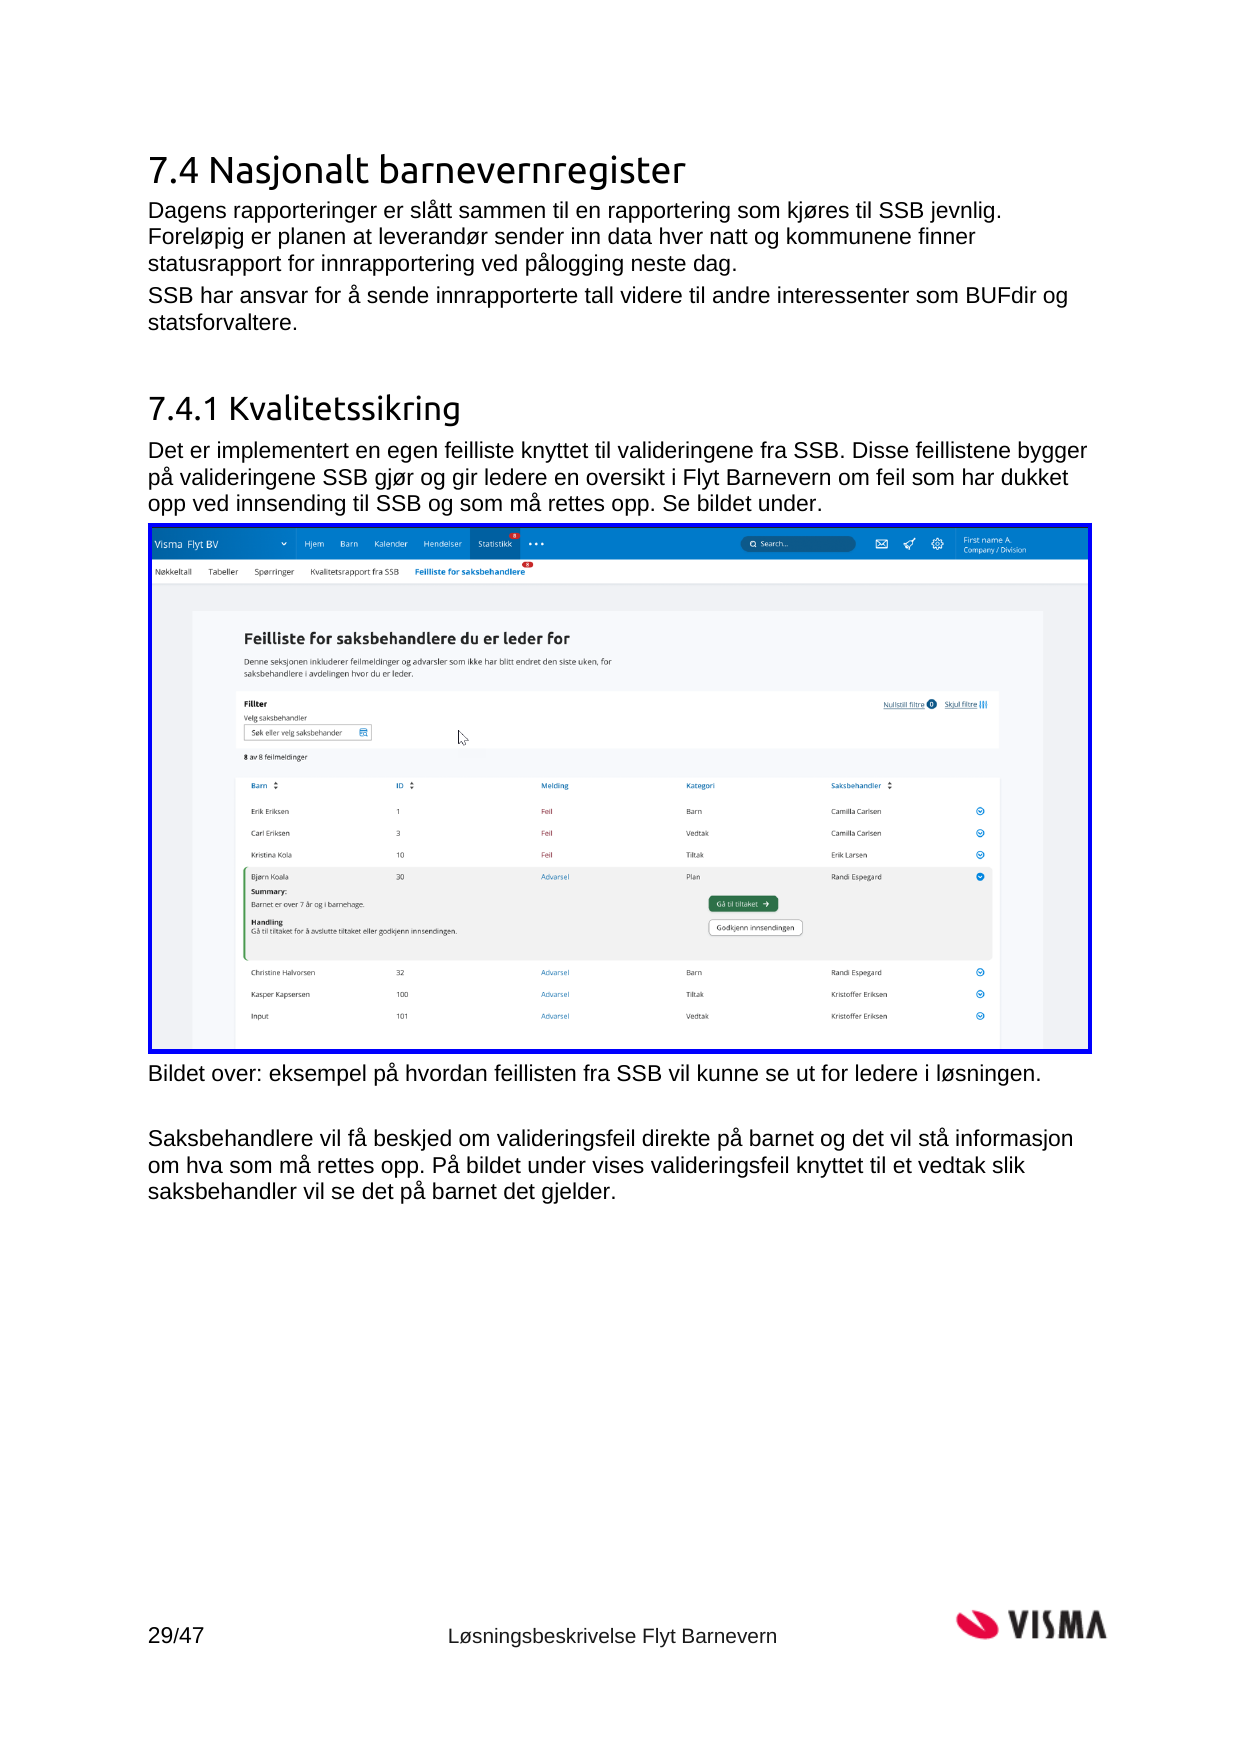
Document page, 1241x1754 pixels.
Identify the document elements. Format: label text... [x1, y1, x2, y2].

text Det er implementert en egen feilliste knyttet til valideringene fra SSB. Disse feillistene bygger på valideringene SSB gjør og gir ledere en oversikt i Flyt Barnevern om feil som har dukket opp ved innsending til SSB og som må rettes opp. Se bildet under. [148, 437, 1093, 516]
text Saksbehandlere vil få beskjed om valideringsfeil direkte på barnet og det vil stå informasjon om hva som må rettes opp. På bildet under vises valideringsfeil knyttet til et vedtak slik saksbehandler vil se det på barnet det gjelder. [148, 1125, 1093, 1204]
text Bildet over: eksempel på hvordan feillisten fra SSB vil kunne se ut for ledere i løsningen. [148, 1060, 1093, 1086]
text SSB har ansvar for å sende innrapporterte tall videre til andre interessenter som BUFdir og statsforvaltere. [148, 282, 1093, 335]
picture [904, 1595, 1149, 1655]
picture [152, 527, 1088, 1049]
subtitle 7.4 Nasjonalt barnevernregister [148, 148, 1093, 191]
subtitle 7.4.1 Kvalitetssikring [148, 388, 1093, 427]
text Dagens rapporteringer er slått sammen til en rapportering som kjøres til SSB jevnlig. Foreløpig er planen at leverandør sender inn data hver natt og kommunene finner statusrapport for innrapportering ved pålogging neste dag. [148, 197, 1093, 276]
